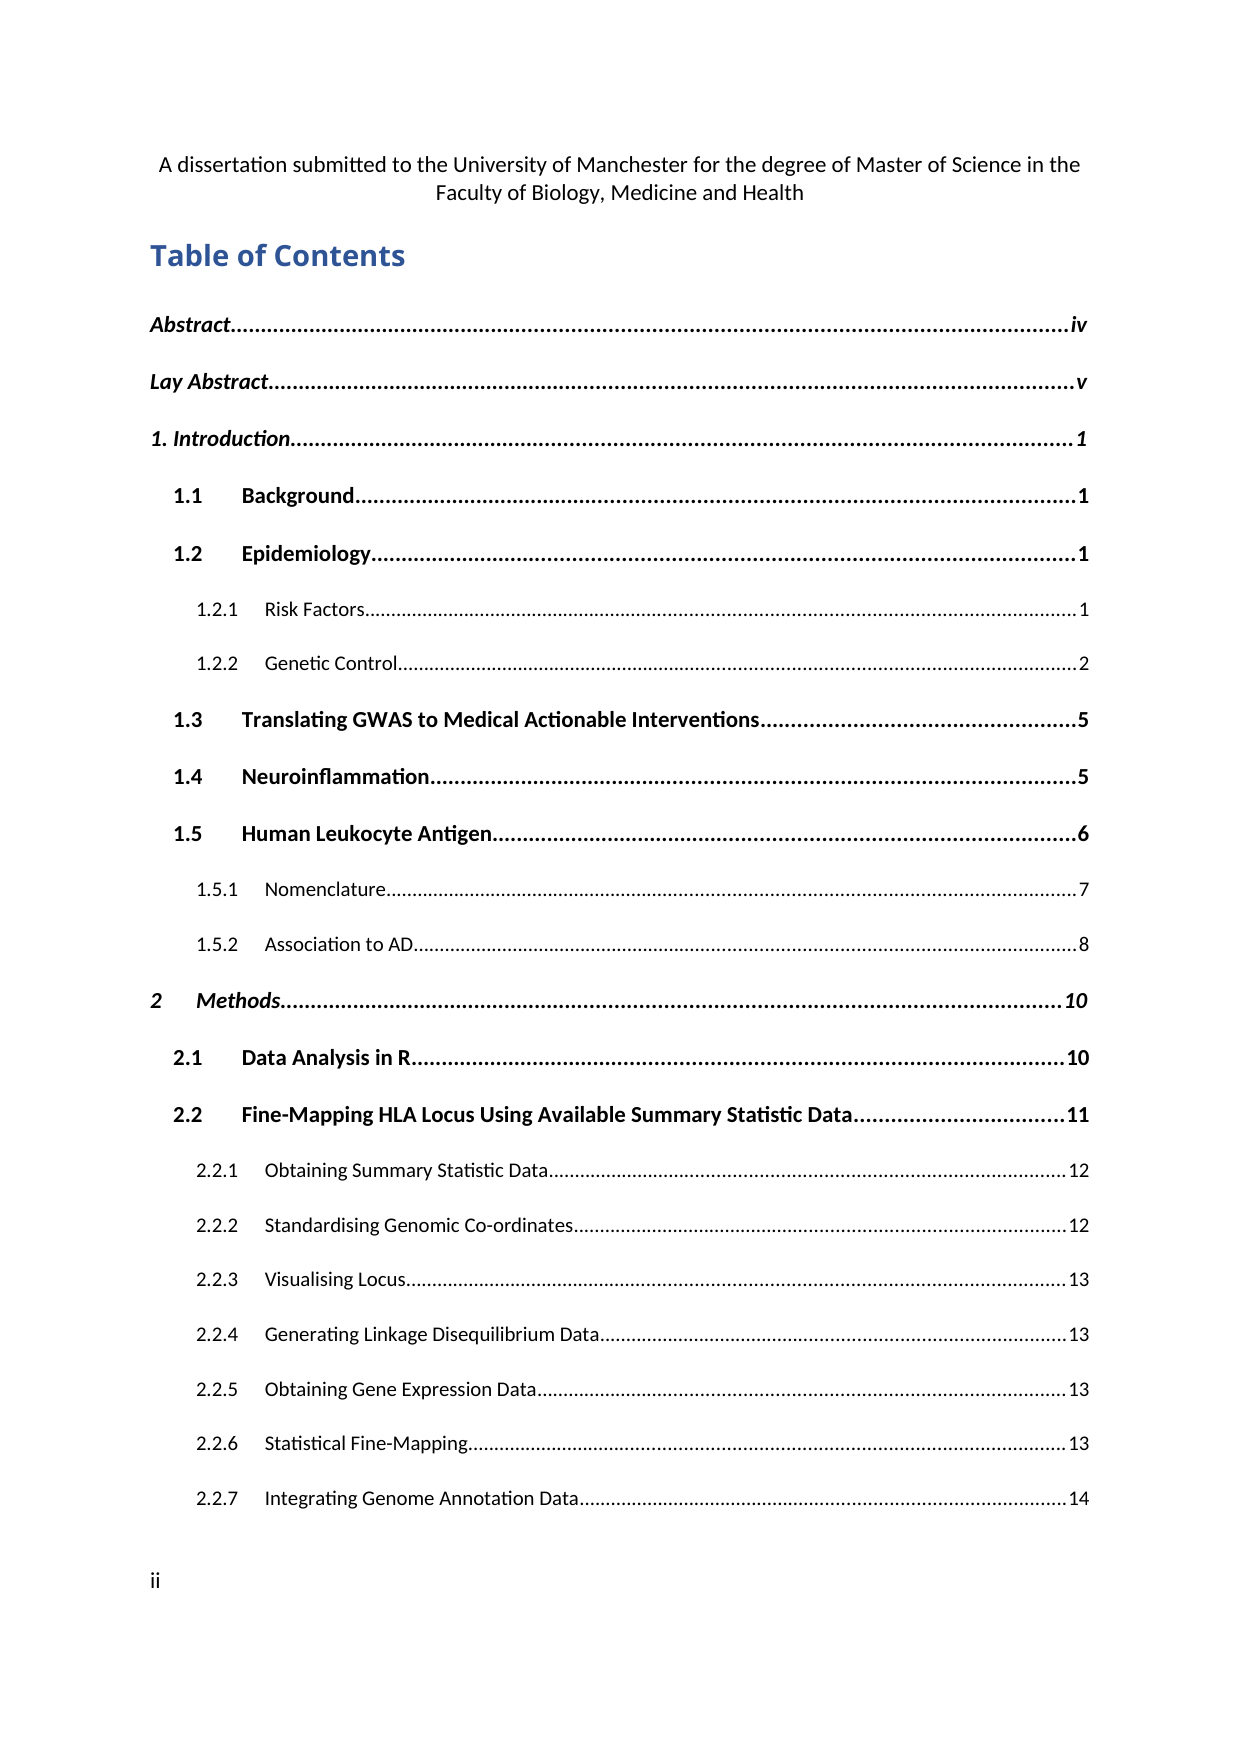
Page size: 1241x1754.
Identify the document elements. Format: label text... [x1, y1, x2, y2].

text A dissertation submitted to the University of Manchester for the degree of Master of Science in the Faculty of Biology, Medicine and Health [150, 150, 1090, 206]
